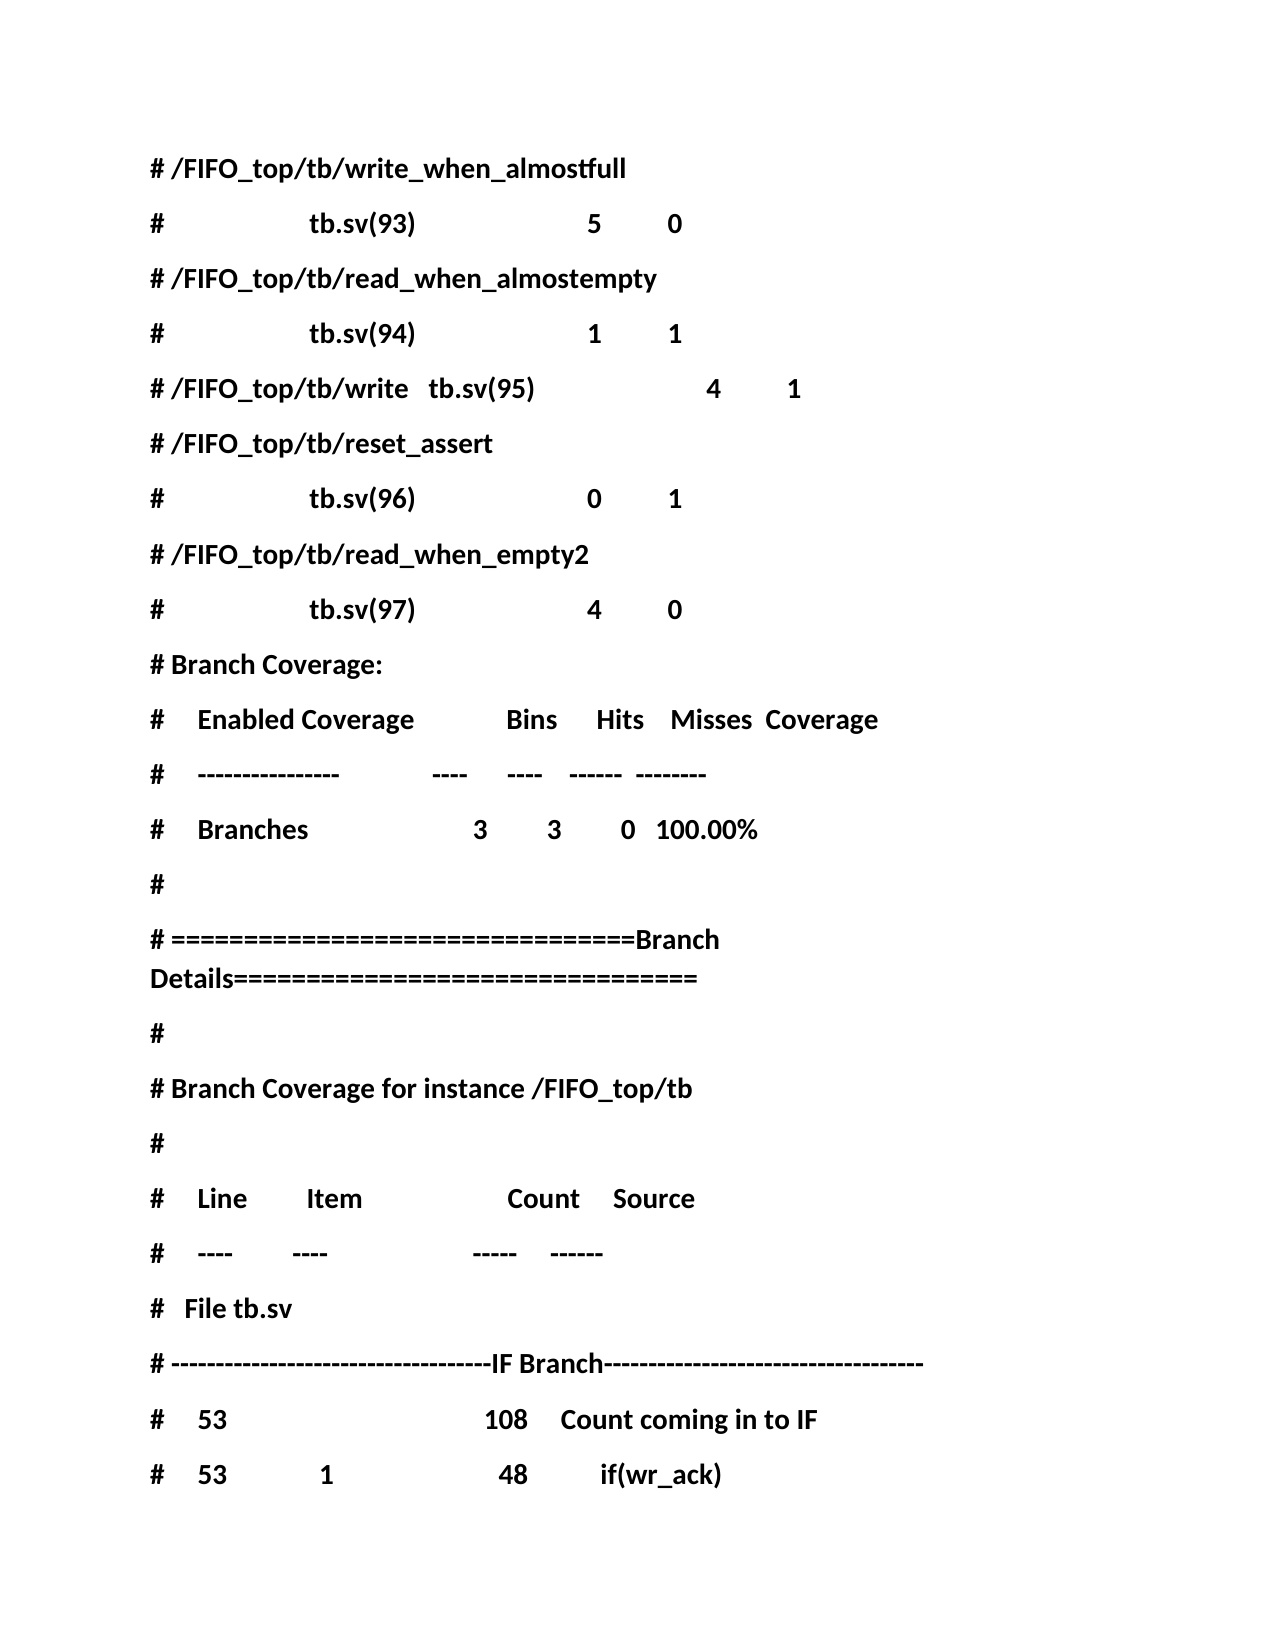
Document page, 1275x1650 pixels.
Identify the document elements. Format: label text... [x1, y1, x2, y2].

text # Branch Coverage: [150, 646, 1125, 682]
text # Enabled Coverage Bins Hits Misses Coverage [150, 701, 1125, 737]
text # File tb.sv [150, 1291, 1125, 1326]
text # Branches 3 3 0 100.00% [150, 811, 1125, 847]
text # /FIFO_top/tb/read_when_almostempty [150, 260, 1125, 296]
text # [150, 866, 1125, 902]
text # ------------------------------------IF Branch------------------------------------ [150, 1346, 1125, 1381]
text # Line Item Count Source [150, 1180, 1125, 1216]
text # /FIFO_top/tb/write_when_almostfull [150, 150, 1125, 186]
text # tb.sv(96) 0 1 [150, 481, 1125, 516]
text # ---------------- ---- ---- ------ -------- [150, 756, 1125, 792]
text # /FIFO_top/tb/reset_assert [150, 426, 1125, 461]
text # tb.sv(94) 1 1 [150, 315, 1125, 351]
text # tb.sv(97) 4 0 [150, 591, 1125, 626]
text # tb.sv(93) 5 0 [150, 205, 1125, 241]
text # ---- ---- ----- ------ [150, 1235, 1125, 1271]
text # Branch Coverage for instance /FIFO_top/tb [150, 1070, 1125, 1106]
text # /FIFO_top/tb/read_when_empty2 [150, 536, 1125, 571]
text # 53 1 48 if(wr_ack) [150, 1456, 1125, 1491]
text # 53 108 Count coming in to IF [150, 1401, 1125, 1436]
text # [150, 1015, 1125, 1051]
text # ================================Branch Details================================ [150, 921, 1125, 996]
text # /FIFO_top/tb/write tb.sv(95) 4 1 [150, 370, 1125, 406]
text # [150, 1125, 1125, 1161]
